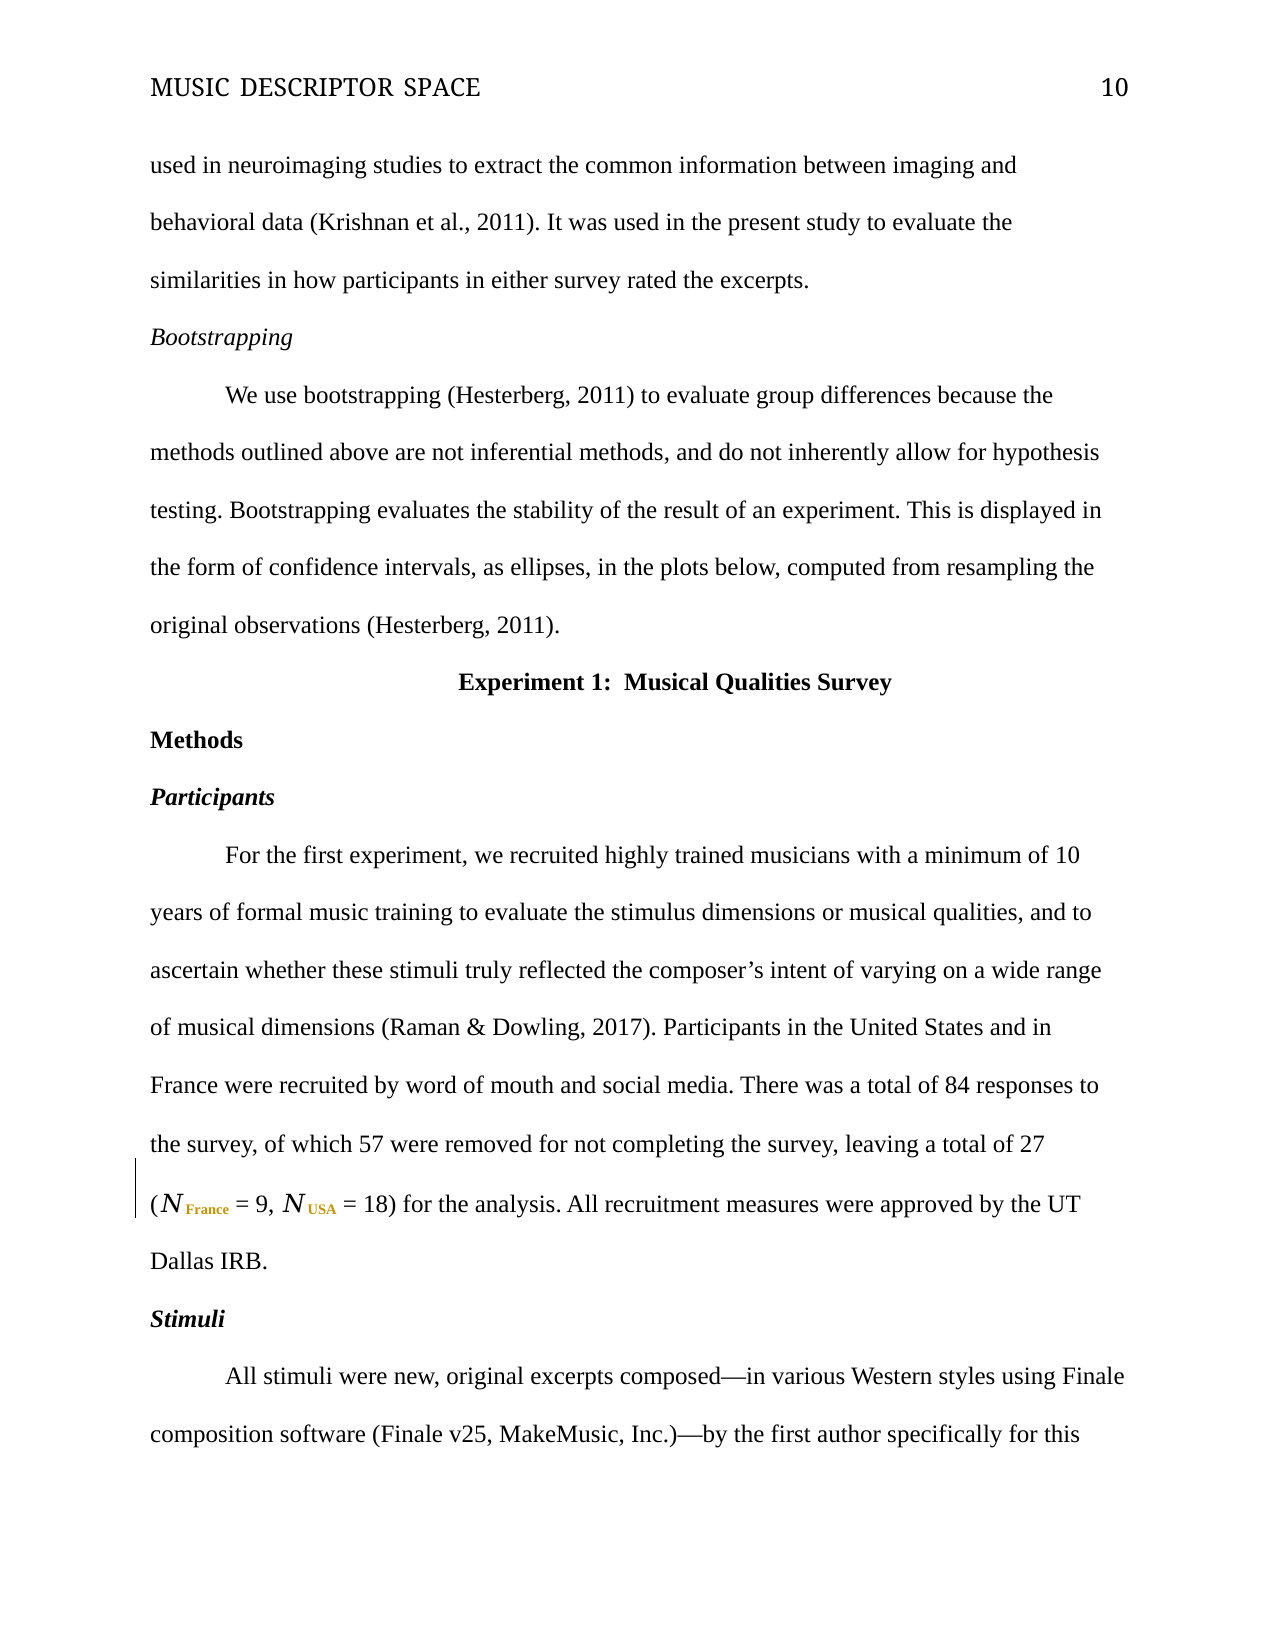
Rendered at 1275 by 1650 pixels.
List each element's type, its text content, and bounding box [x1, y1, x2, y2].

subtitle Experiment 1: Musical Qualities Survey [150, 667, 1125, 696]
text For the first experiment, we recruited highly trained musicians with a minimum of 10 years of formal music training to evaluate the stimulus dimensions or musical qualities, and to ascertain whether these stimuli truly reflected the composer’s intent of varying on a wide range of musical dimensions (Raman & Dowling, 2017). Participants in the United States and in France were recruited by word of mouth and social media. There was a total of 84 responses to the survey, of which 57 were removed for not completing the survey, leaving a total of 27 (𝑁France = 9, 𝑁USA = 18) for the analysis. All recruitment measures were approved by the UT Dallas IRB. [150, 840, 1125, 1275]
text Methods [150, 725, 1125, 754]
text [150, 150, 1125, 294]
text Bootstrapping [150, 322, 1125, 351]
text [150, 1361, 1125, 1448]
text Participants [150, 782, 1125, 811]
text Stimuli [150, 1304, 1125, 1333]
text We use bootstrapping (Hesterberg, 2011) to evaluate group differences because the methods outlined above are not inferential methods, and do not inherently allow for hypothesis testing. Bootstrapping evaluates the stability of the result of an experiment. This is displayed in the form of confidence intervals, as ellipses, in the plots below, computed from resampling the original observations (Hesterberg, 2011). [150, 380, 1125, 639]
